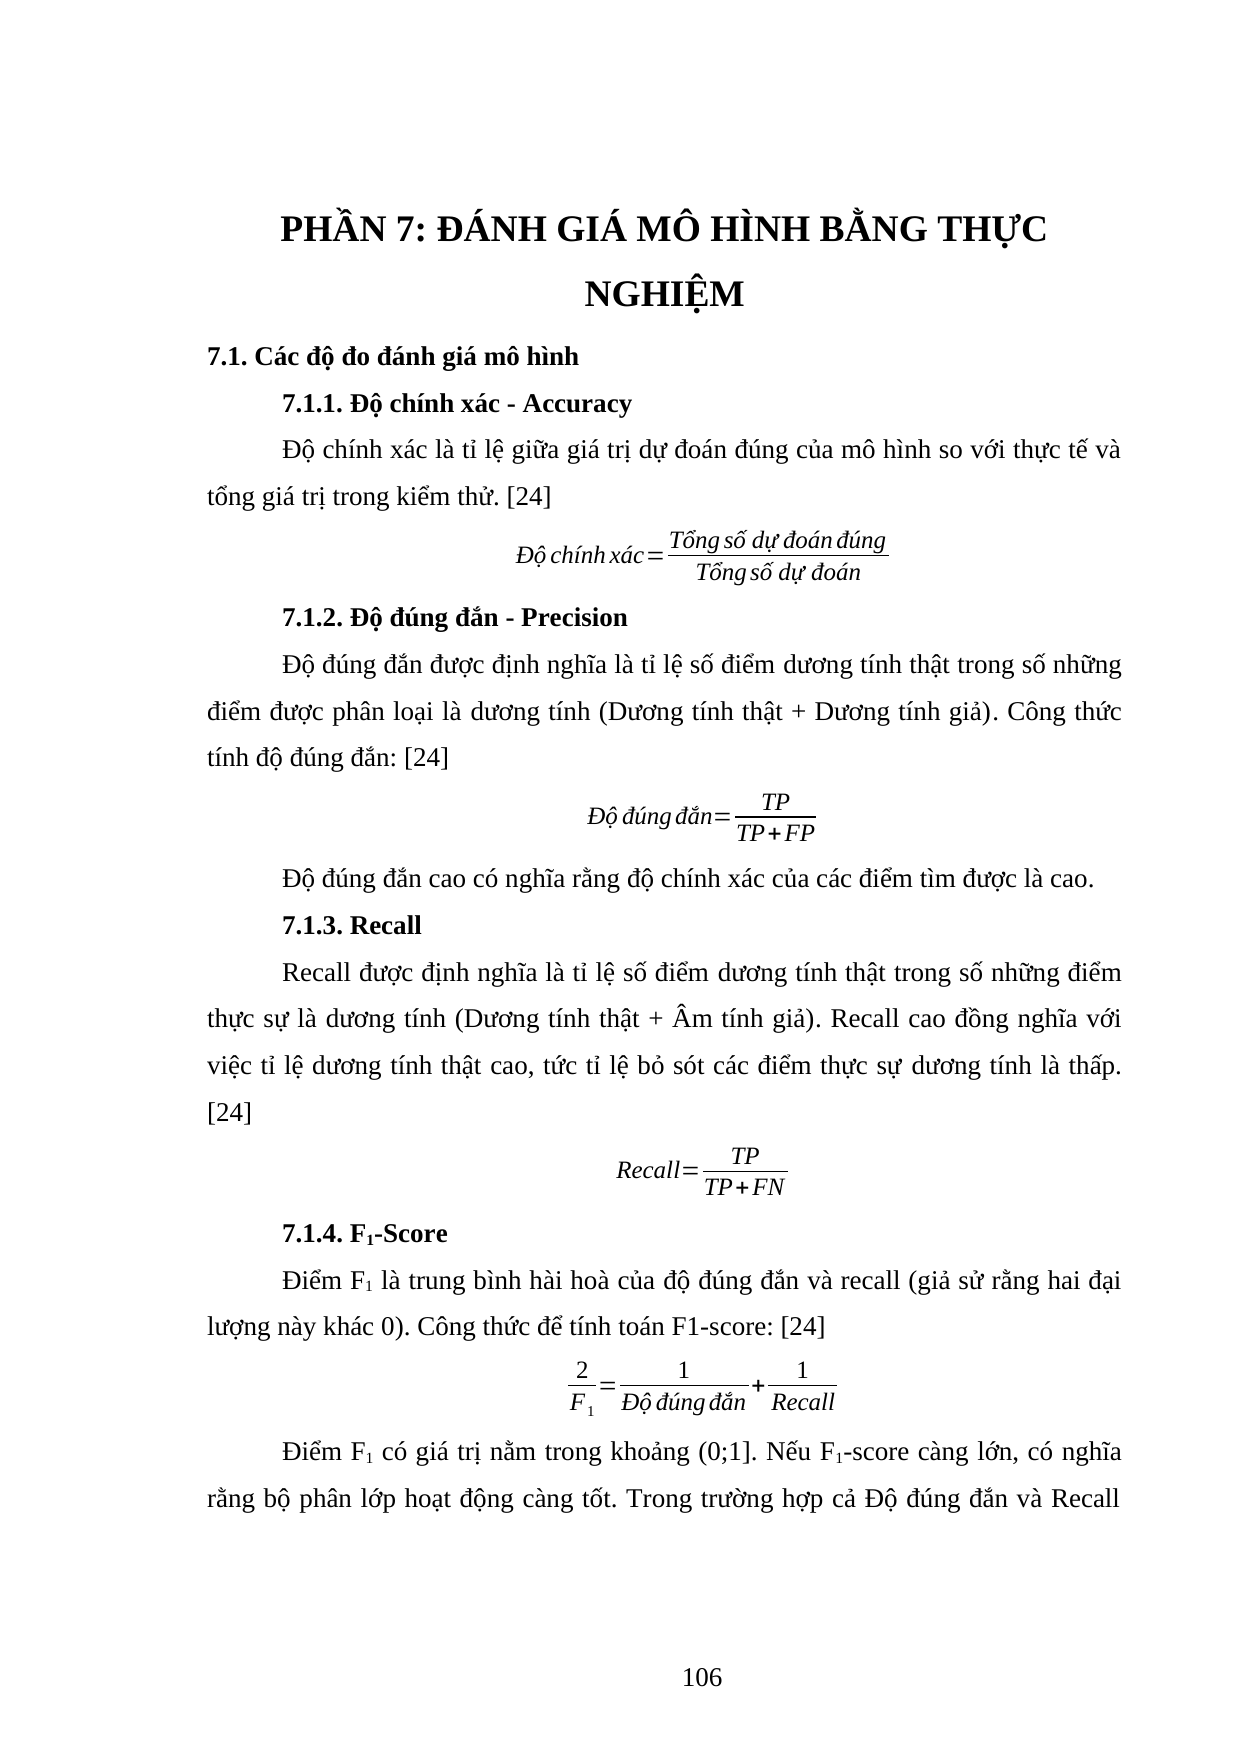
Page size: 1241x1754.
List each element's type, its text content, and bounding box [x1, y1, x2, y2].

text Điểm F1 là trung bình hài hoà của độ đúng đắn và recall (giả sử rằng hai đại lượng này khác 0). Công thức để tính toán F1-score: [24] [207, 1264, 1122, 1342]
subtitle 7.1.4. F1-Score [207, 1217, 1122, 1248]
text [207, 1435, 1122, 1513]
subtitle 7.1. Các độ đo đánh giá mô hình [207, 340, 1122, 371]
text Độ chính xác là tỉ lệ giữa giá trị dự đoán đúng của mô hình so với thực tế và tổng giá trị trong kiểm thử. [24] [207, 434, 1122, 511]
subtitle 7.1.3. Recall [207, 909, 1122, 940]
subtitle 7.1.1. Độ chính xác - Accuracy [207, 387, 1122, 418]
text Recall được định nghĩa là tỉ lệ số điểm dương tính thật trong số những điểm thực sự là dương tính (Dương tính thật + Âm tính giả). Recall cao đồng nghĩa với việc tỉ lệ dương tính thật cao, tức tỉ lệ bỏ sót các điểm thực sự dương tính là thấp. [24] [207, 956, 1122, 1127]
subtitle 7.1.2. Độ đúng đắn - Precision [207, 601, 1122, 633]
subtitle PHẦN 7: ĐÁNH GIÁ MÔ HÌNH BẰNG THỰC NGHIỆM [207, 207, 1122, 314]
text Độ đúng đắn cao có nghĩa rằng độ chính xác của các điểm tìm được là cao. [207, 863, 1122, 894]
text Độ đúng đắn được định nghĩa là tỉ lệ số điểm dương tính thật trong số những điểm được phân loại là dương tính (Dương tính thật + Dương tính giả). Công thức tính độ đúng đắn: [24] [207, 648, 1122, 773]
